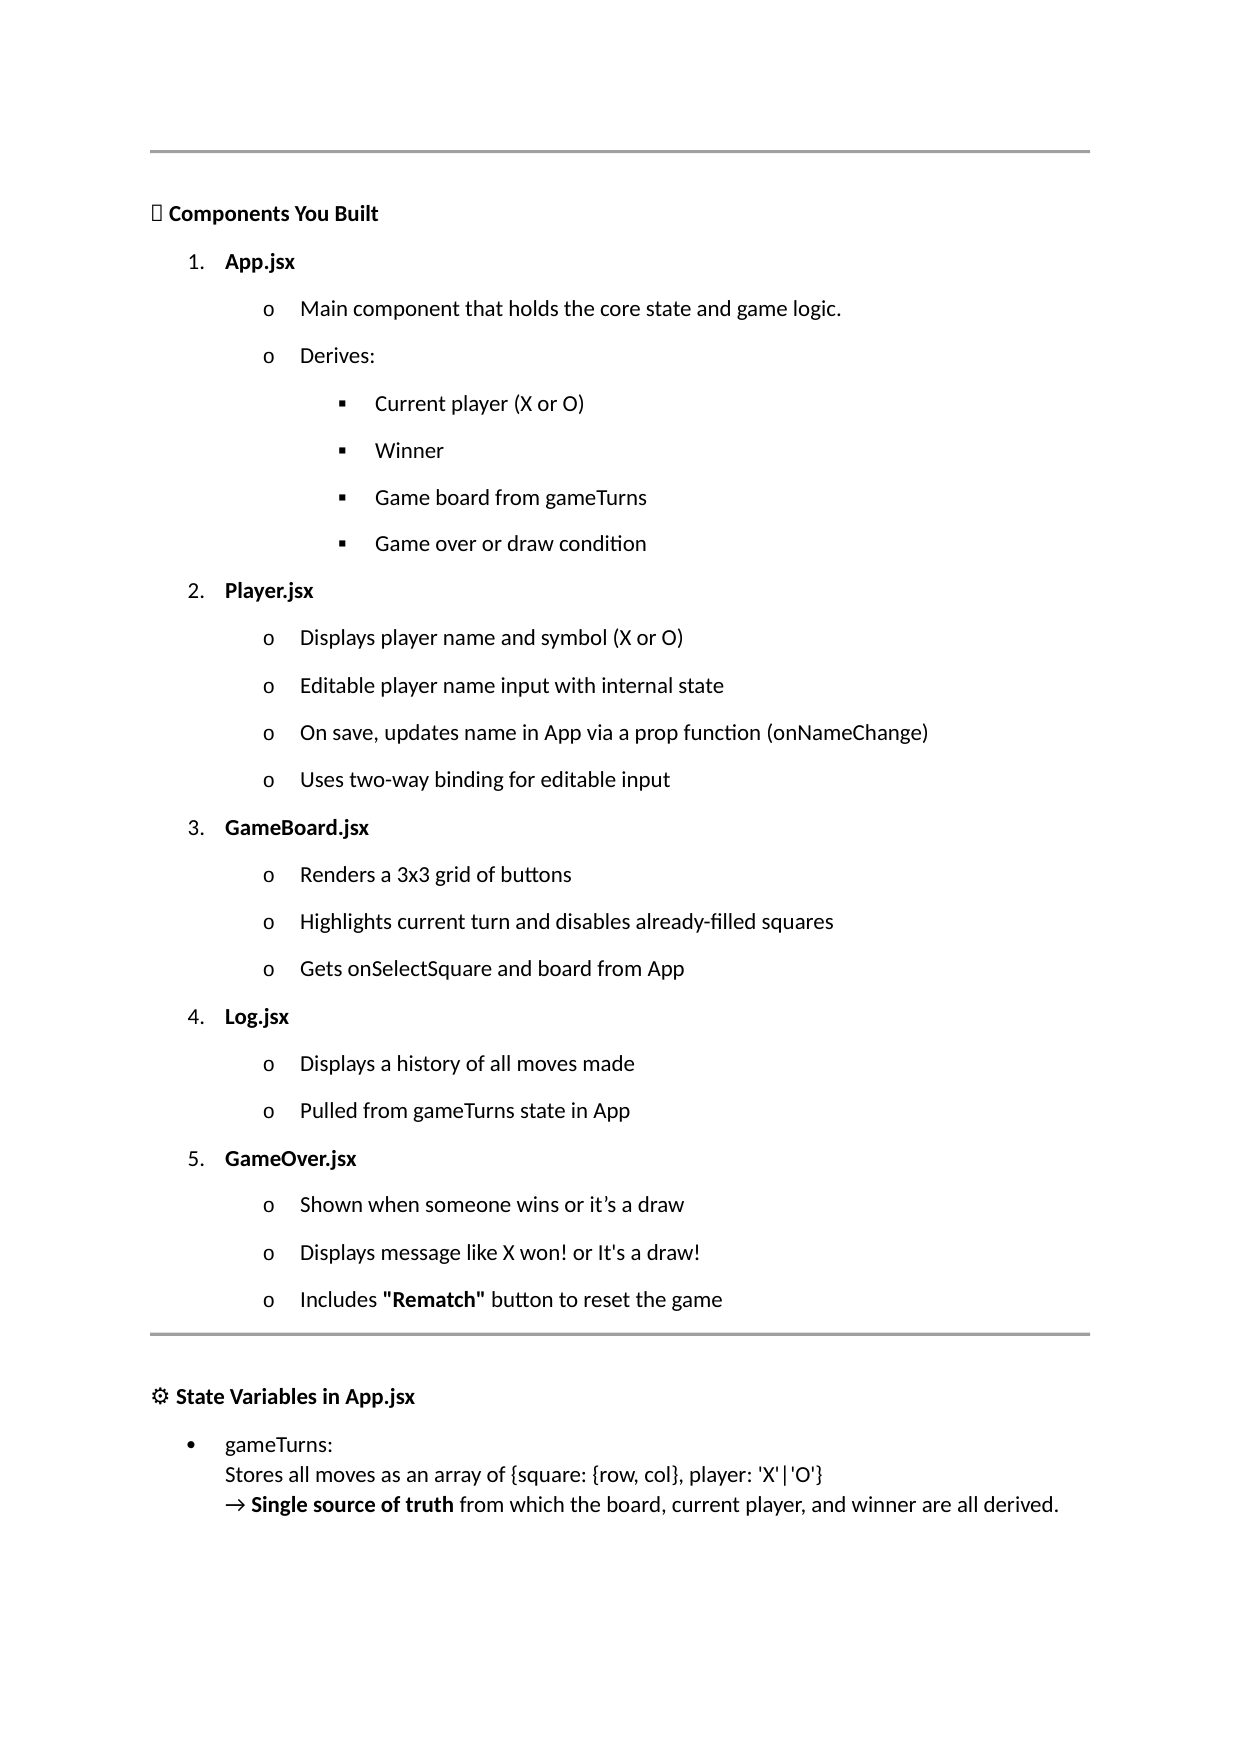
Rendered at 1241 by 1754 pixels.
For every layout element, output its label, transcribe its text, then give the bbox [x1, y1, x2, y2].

list Player.jsx [187, 576, 1090, 604]
list Game board from gameTurns [337, 483, 1090, 511]
list Pulled from gameTurns state in App [262, 1096, 1090, 1125]
text ⚙️ State Variables in App.jsx [150, 1379, 1090, 1411]
list Derives: [262, 342, 1090, 370]
list Game over or draw condition [337, 529, 1090, 558]
list Winner [337, 436, 1090, 464]
list Displays a history of all moves made [262, 1049, 1090, 1077]
list Includes "Rematch" button to reset the game [262, 1285, 1090, 1314]
list Main component that holds the core state and game logic. [262, 294, 1090, 323]
list gameTurns: Stores all moves as an array of {square: {row, col}, player: 'X'|'O'} → Single source of truth from which the board, current player, and winner are all derived. [187, 1430, 1090, 1518]
list Highlights current turn and disables already-filled squares [262, 907, 1090, 936]
list GameOver.jsx [187, 1144, 1090, 1172]
list Uses two-way binding for editable input [262, 766, 1090, 794]
list On save, updates name in App via a prop function (onNameChange) [262, 718, 1090, 747]
list Displays message like X won! or It's a draw! [262, 1238, 1090, 1266]
list Renders a 3x3 grid of buttons [262, 860, 1090, 888]
list Current player (X or O) [337, 389, 1090, 417]
text 🧱 Components You Built [150, 197, 1090, 228]
list Log.jsx [187, 1002, 1090, 1030]
list Displays player name and symbol (X or O) [262, 623, 1090, 652]
list Gets onSelectSquare and board from App [262, 954, 1090, 983]
list Shown when someone wins or it’s a draw [262, 1191, 1090, 1219]
list App.jsx [187, 247, 1090, 275]
list Editable player name input with internal state [262, 671, 1090, 699]
list GameBoard.jsx [187, 813, 1090, 841]
